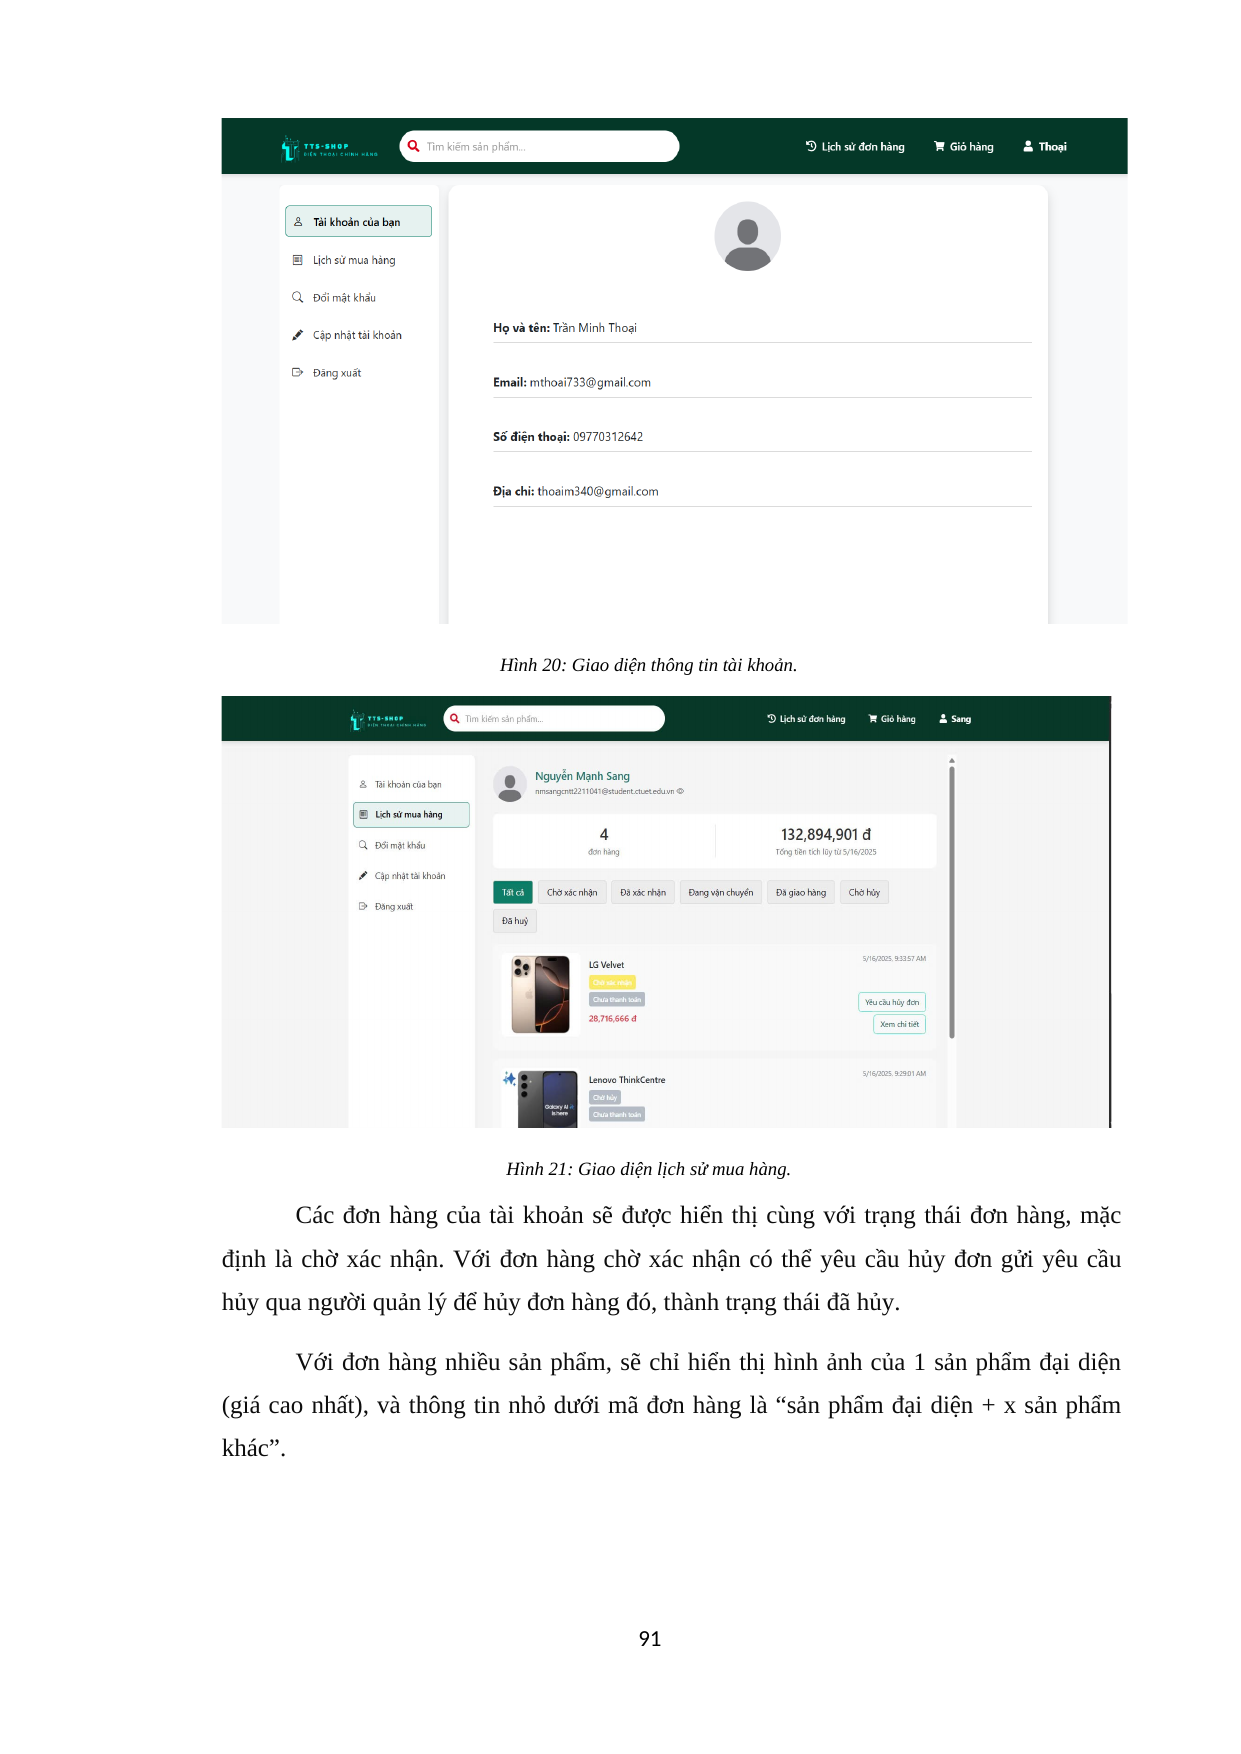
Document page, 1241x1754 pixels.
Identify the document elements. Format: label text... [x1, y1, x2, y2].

text Hình 21: Giao diện lịch sử mua hàng. [177, 1158, 1122, 1180]
text Với đơn hàng nhiều sản phẩm, sẽ chỉ hiển thị hình ảnh của 1 sản phẩm đại diện (giá cao nhất), và thông tin nhỏ dưới mã đơn hàng là “sản phẩm đại diện + x sản phẩm khác”. [222, 1347, 1122, 1462]
text Hình 20: Giao diện thông tin tài khoản. [177, 654, 1122, 676]
picture [221, 118, 1128, 624]
text Các đơn hàng của tài khoản sẽ được hiển thị cùng với trạng thái đơn hàng, mặc định là chờ xác nhận. Với đơn hàng chờ xác nhận có thể yêu cầu hủy đơn gửi yêu cầu hủy qua người quản lý để hủy đơn hàng đó, thành trạng thái đã hủy. [222, 1201, 1122, 1316]
picture [221, 696, 1112, 1128]
